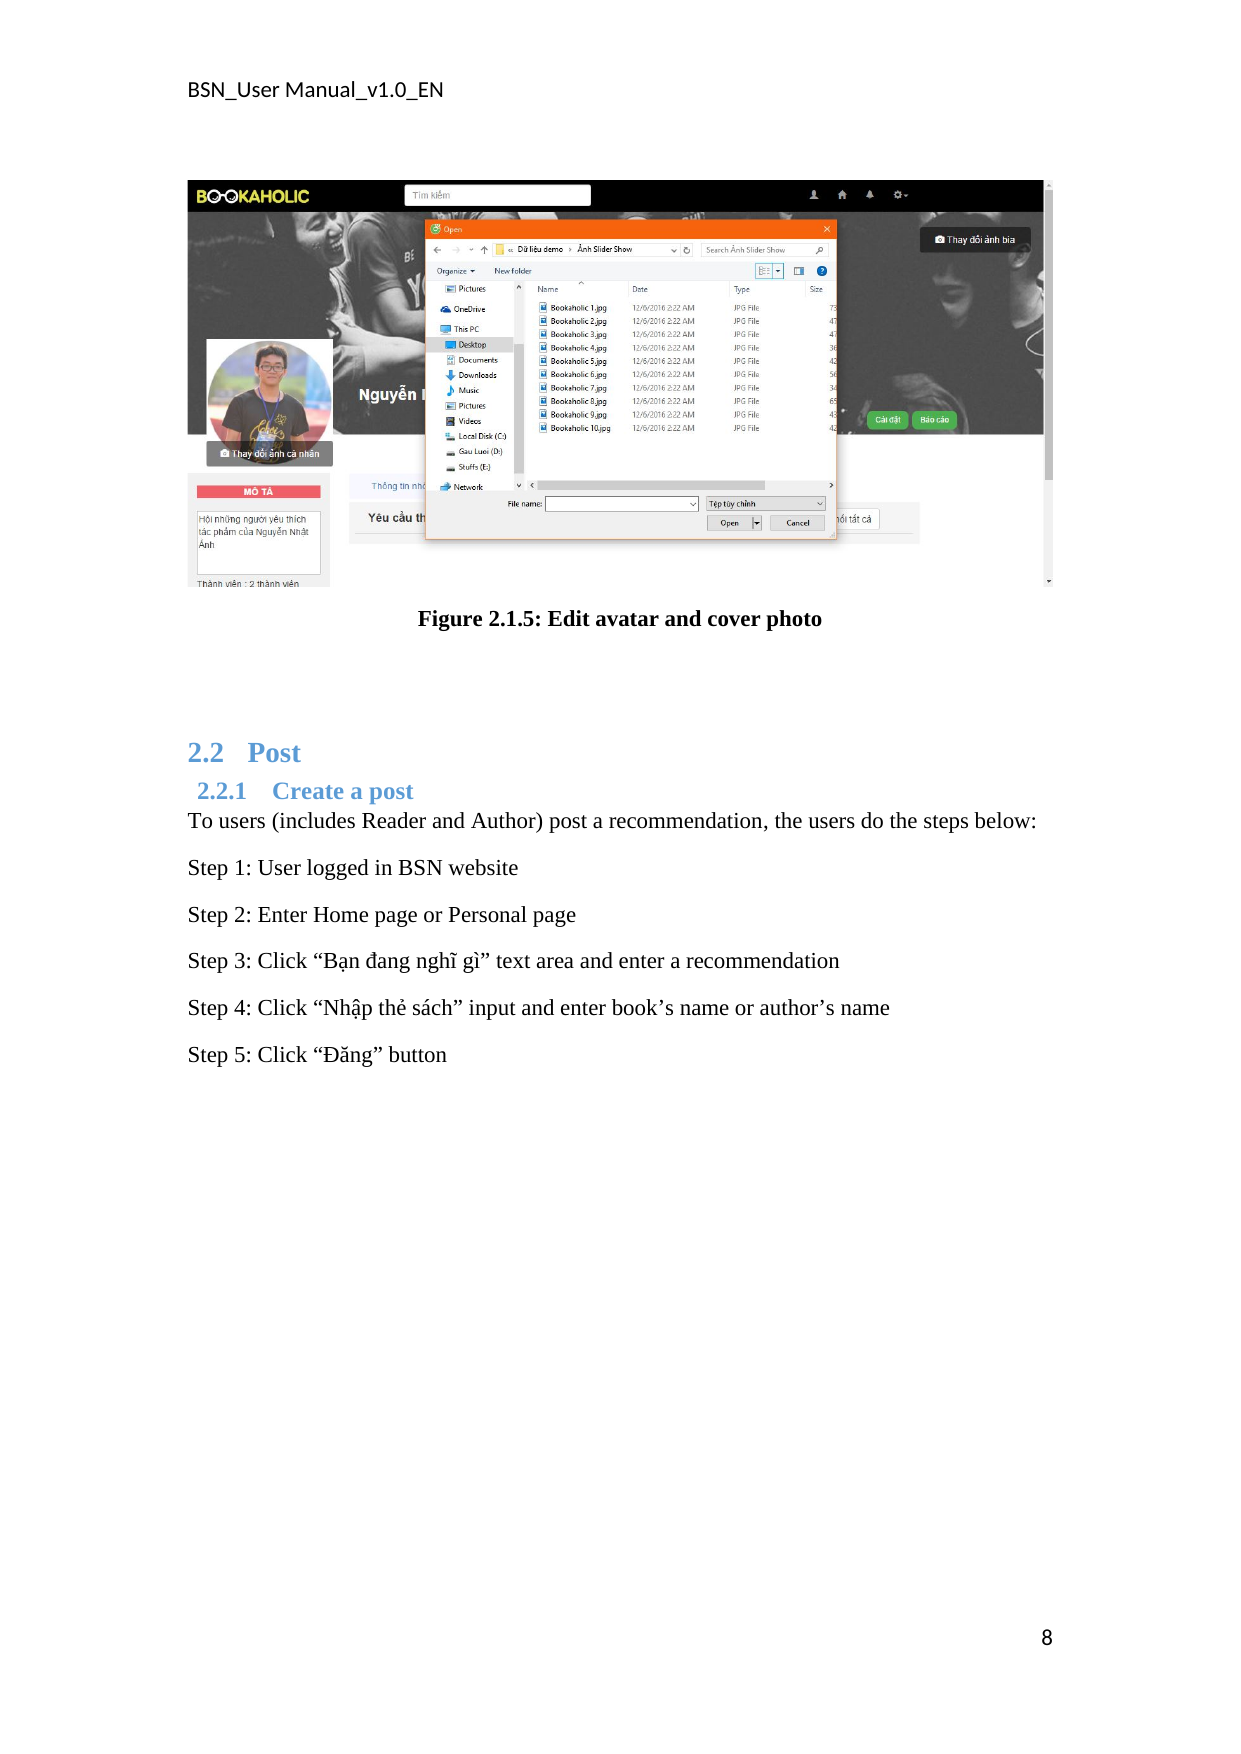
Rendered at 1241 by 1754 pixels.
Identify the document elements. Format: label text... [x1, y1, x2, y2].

text Figure .: Edit avatar and cover photo [187, 605, 1053, 631]
text Step 1: User logged in BSN website [187, 854, 1053, 880]
text Step 2: Enter Home page or Personal page [187, 901, 1053, 927]
text Step 4: Click “Nhập thẻ sách” input and enter book’s name or author’s name [187, 994, 1053, 1021]
subtitle Post [187, 736, 1053, 769]
text Step 5: Click “Đăng” button [187, 1041, 1053, 1068]
subtitle Create a post [197, 776, 1053, 804]
text Step 3: Click “Bạn đang nghĩ gì” text area and enter a recommendation [187, 947, 1053, 974]
picture [187, 180, 1053, 587]
text To users (includes Reader and Author) post a recommendation, the users do the steps below: [187, 807, 1053, 833]
